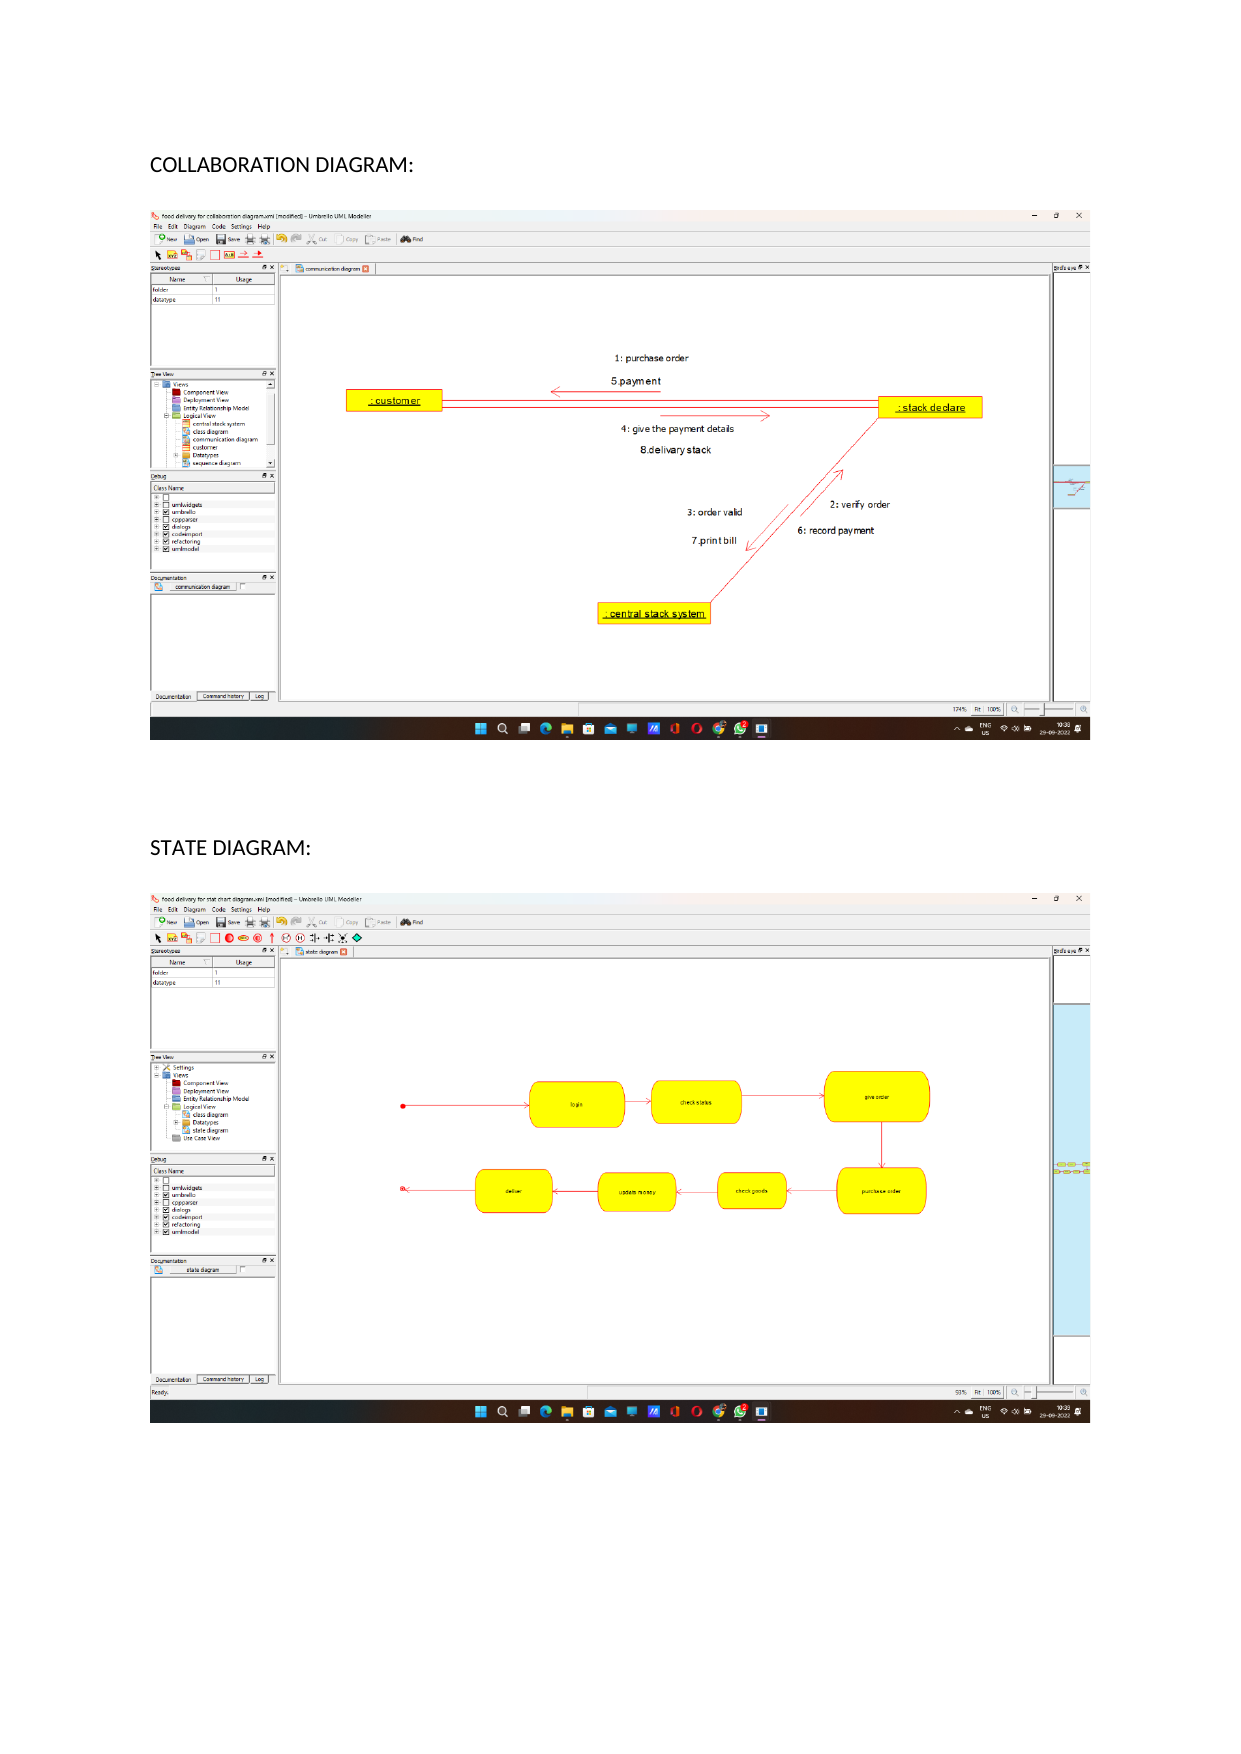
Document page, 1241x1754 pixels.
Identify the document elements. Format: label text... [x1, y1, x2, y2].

text COLLABORATION DIAGRAM: [150, 150, 1090, 178]
picture [150, 893, 1091, 1423]
text STATE DIAGRAM: [150, 833, 1090, 861]
picture [150, 210, 1091, 740]
